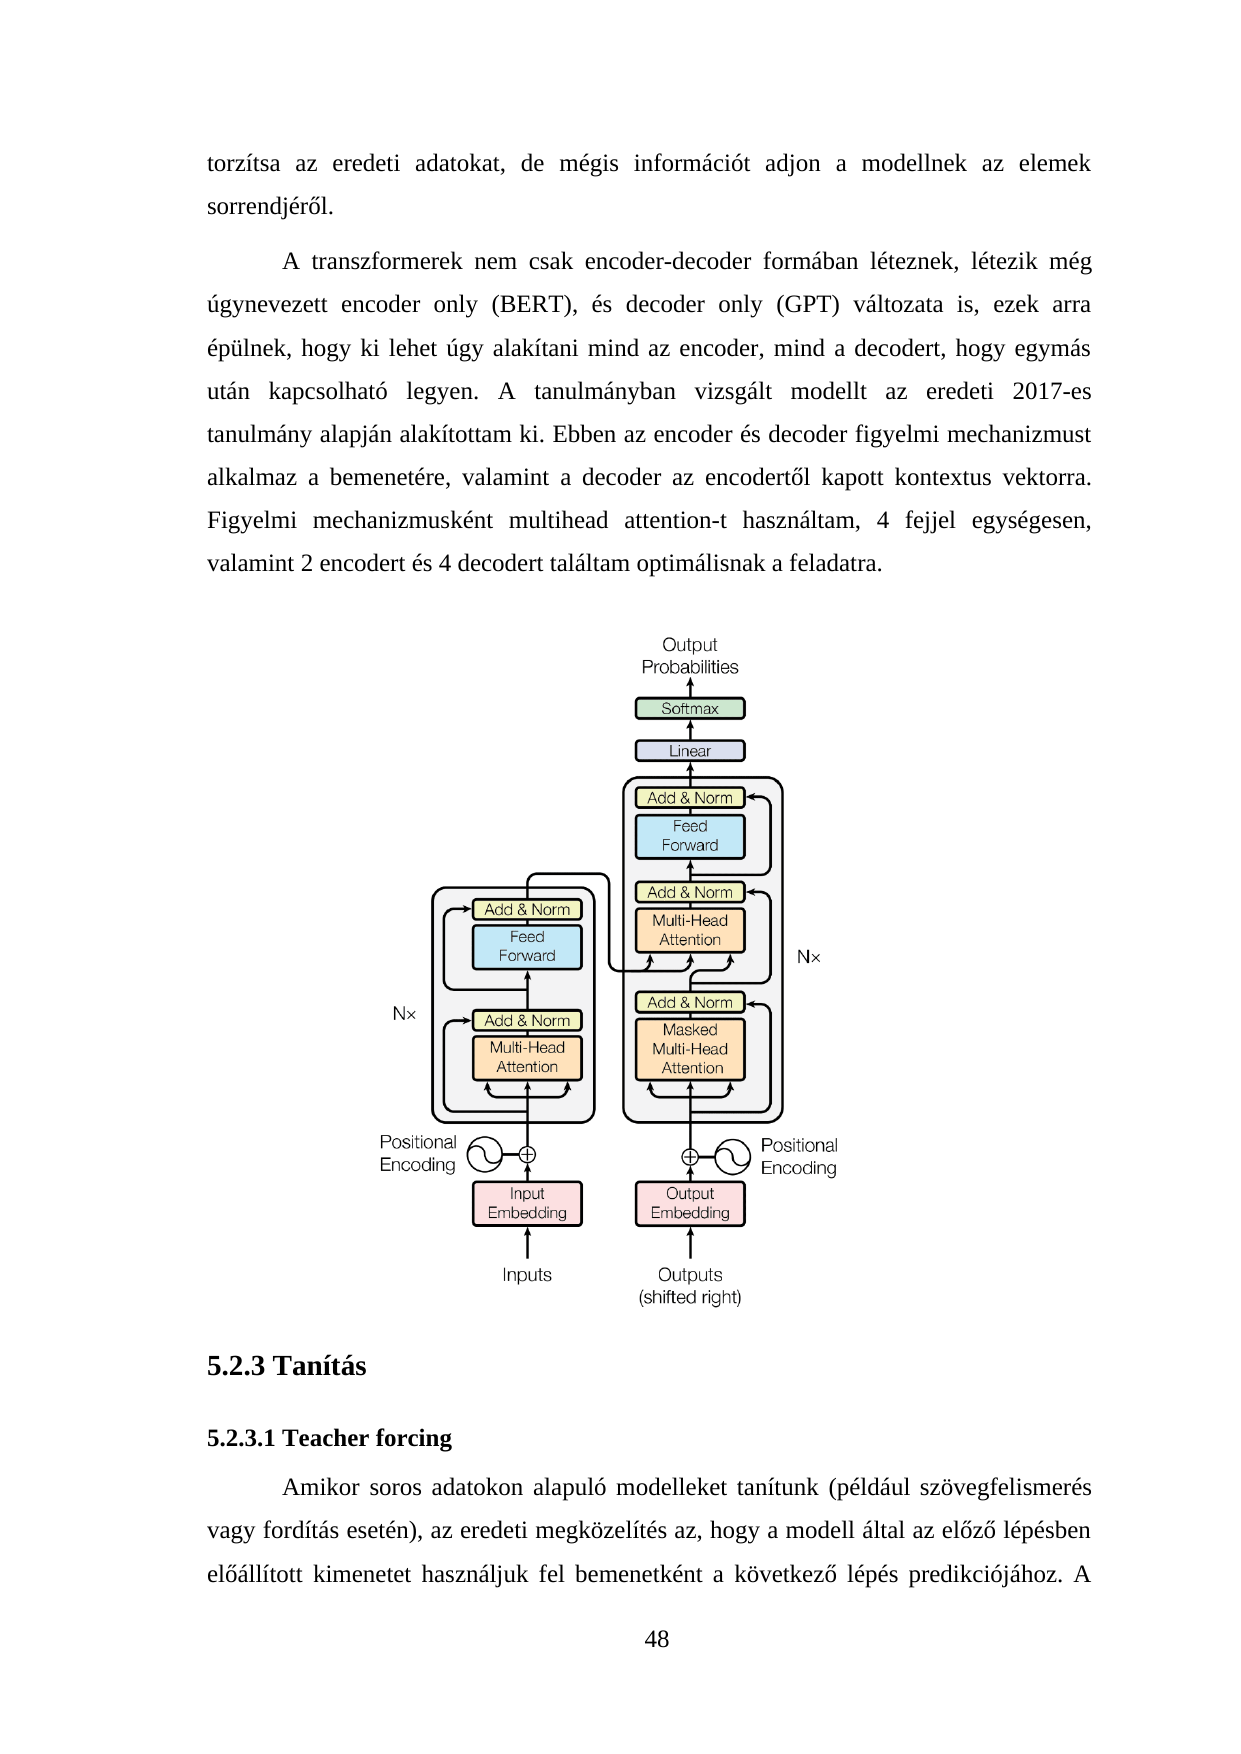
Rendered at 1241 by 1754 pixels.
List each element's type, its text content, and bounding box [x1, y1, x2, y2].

subtitle Teacher forcing [207, 1423, 1092, 1452]
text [207, 1472, 1092, 1587]
picture [357, 616, 942, 1323]
text A transzformerek nem csak encoder-decoder formában léteznek, létezik még úgynevezett encoder only (BERT), és decoder only (GPT) változata is, ezek arra épülnek, hogy ki lehet úgy alakítani mind az encoder, mind a decodert, hogy egymás után kapcsolható legyen. A tanulmányban vizsgált modellt az eredeti 2017-es tanulmány alapján alakítottam ki. Ebben az encoder és decoder figyelmi mechanizmust alkalmaz a bemenetére, valamint a decoder az encodertől kapott kontextus vektorra. Figyelmi mechanizmusként multihead attention-t használtam, 4 fejjel egységesen, valamint 2 encodert és 4 decodert találtam optimálisnak a feladatra. [207, 246, 1092, 577]
subtitle Tanítás [207, 1348, 1092, 1381]
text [207, 148, 1092, 219]
